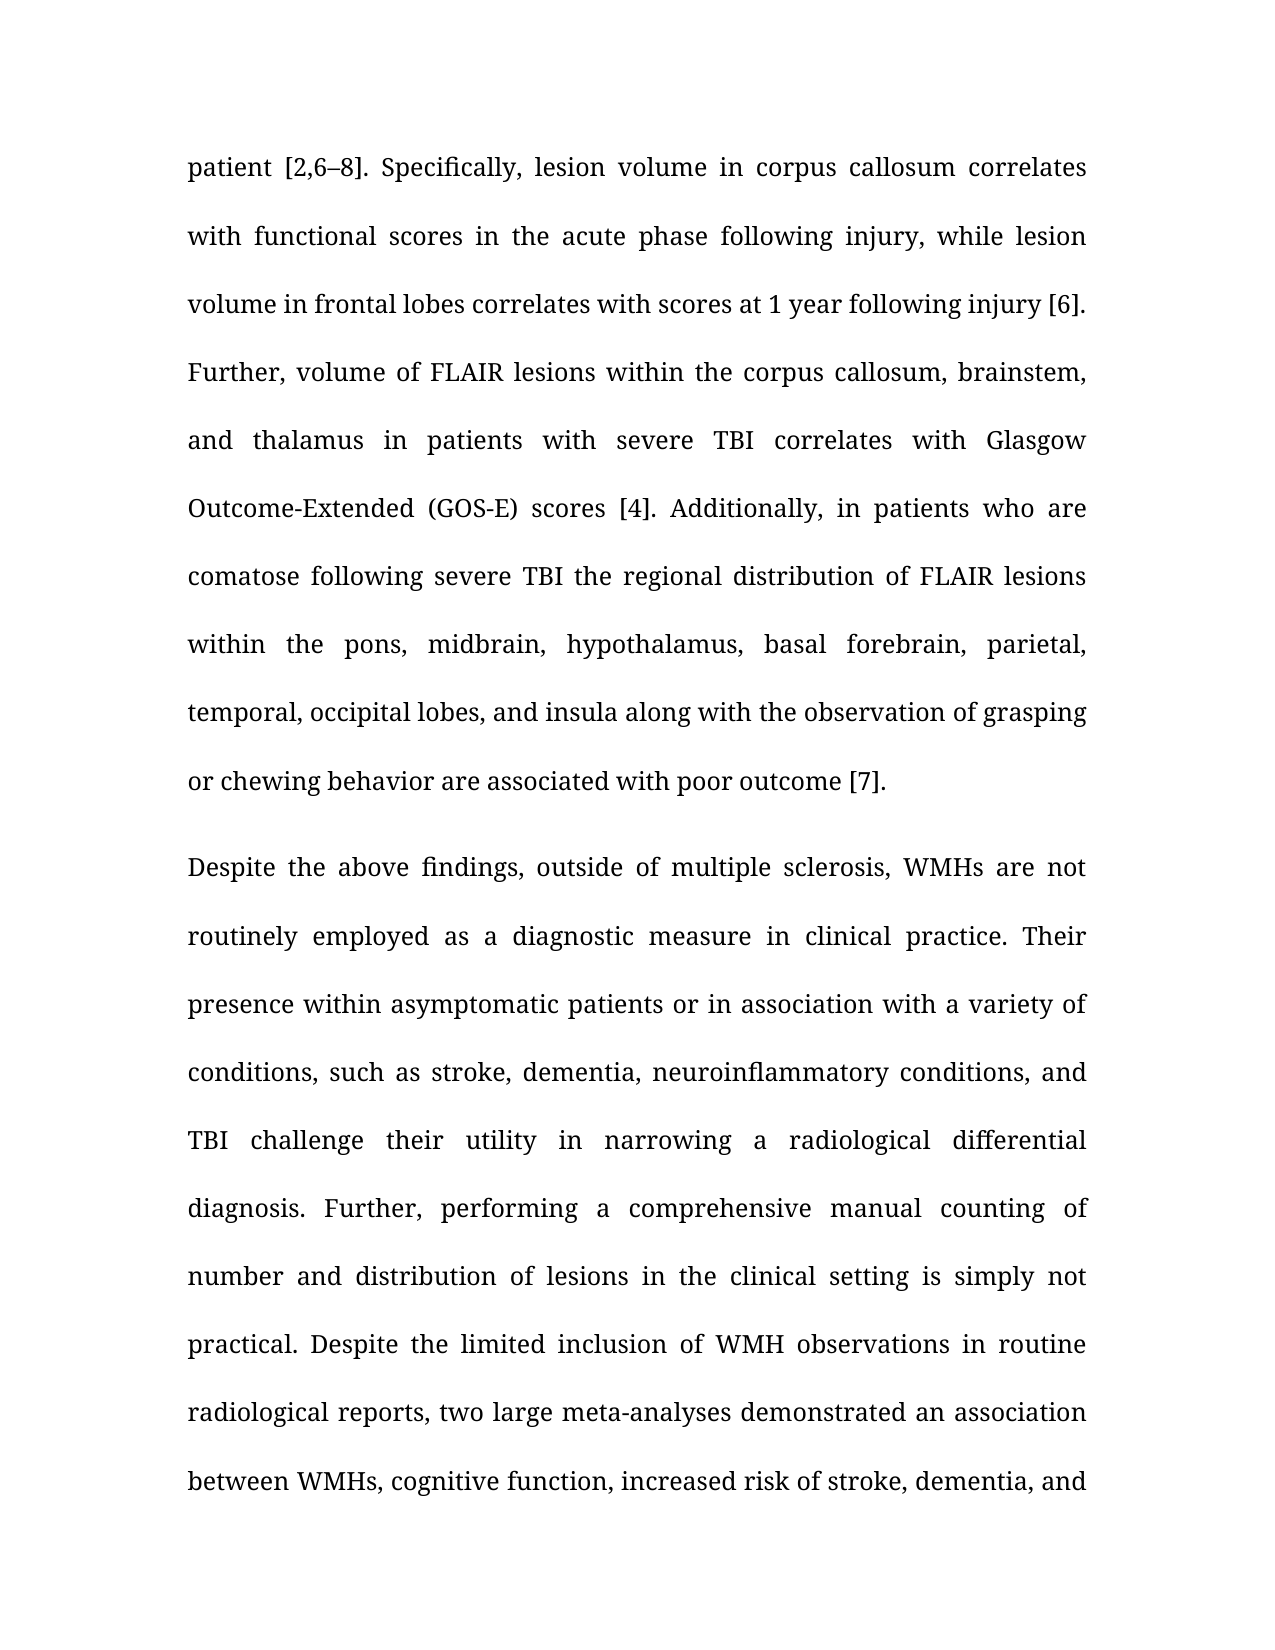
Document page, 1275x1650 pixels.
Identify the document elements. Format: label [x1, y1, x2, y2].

text [187, 150, 1087, 797]
text [187, 850, 1087, 1497]
